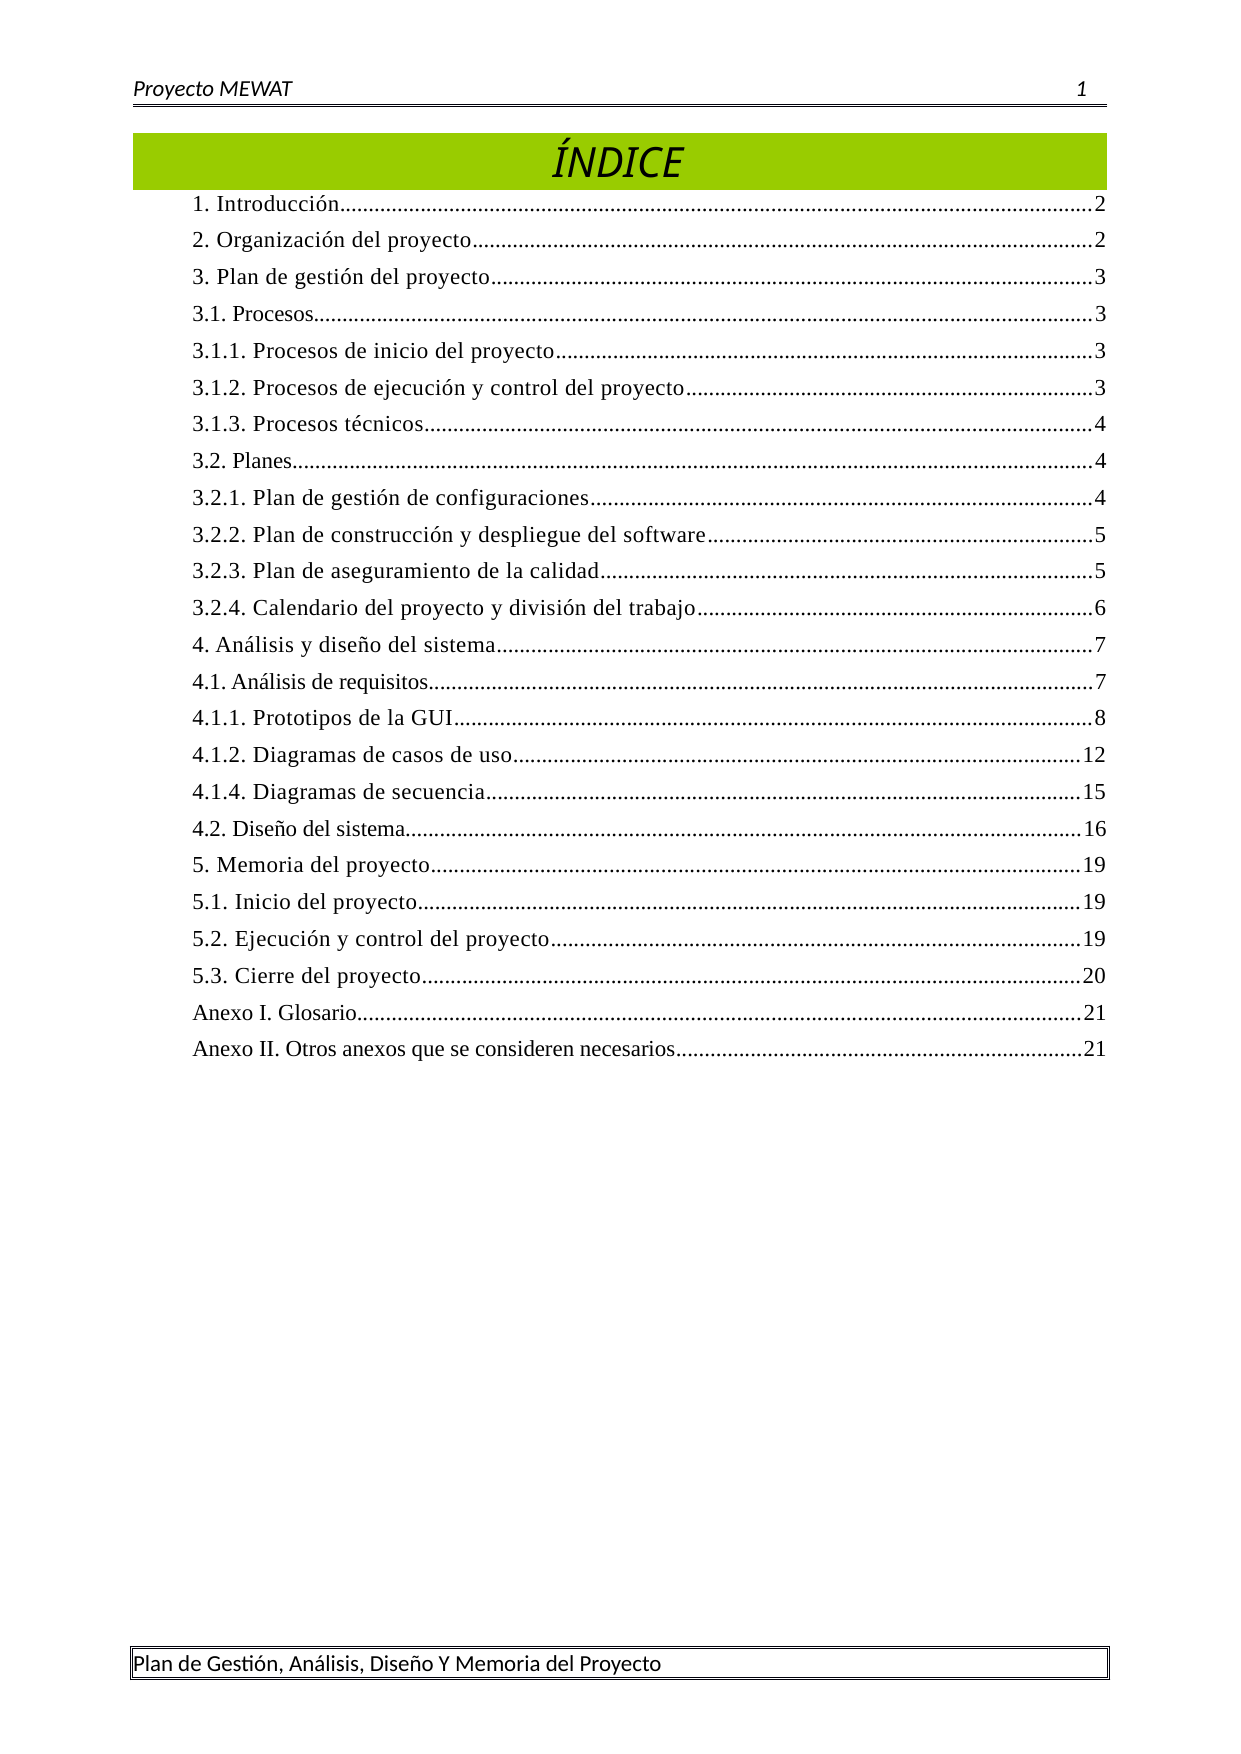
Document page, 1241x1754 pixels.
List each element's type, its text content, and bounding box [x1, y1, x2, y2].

text 4.1.4. Diagramas de secuencia 15 [133, 778, 1107, 804]
text 3.1. Procesos 3 [133, 300, 1107, 326]
text 3. Plan de gestión del proyecto 3 [133, 263, 1107, 289]
text 4.1.1. Prototipos de la GUI 8 [133, 704, 1107, 731]
text 4.2. Diseño del sistema 16 [133, 815, 1107, 841]
text 5.3. Cierre del proyecto 20 [133, 962, 1107, 988]
text 4.1. Análisis de requisitos 7 [133, 668, 1107, 694]
text 3.2.1. Plan de gestión de configuraciones 4 [133, 484, 1107, 510]
text 3.1.1. Procesos de inicio del proyecto 3 [133, 337, 1107, 363]
text 5.2. Ejecución y control del proyecto 19 [133, 925, 1107, 951]
text 3.2.4. Calendario del proyecto y división del trabajo 6 [133, 594, 1107, 621]
text 3.1.3. Procesos técnicos 4 [133, 410, 1107, 437]
text 5. Memoria del proyecto 19 [133, 852, 1107, 878]
text 3.2. Planes 4 [133, 447, 1107, 473]
subtitle ÍNDICE [133, 133, 1107, 190]
text Anexo II. Otros anexos que se consideren necesarios 21 [133, 1035, 1107, 1062]
text 2. Organización del proyecto 2 [133, 226, 1107, 253]
text Anexo I. Glosario 21 [133, 999, 1107, 1025]
text 3.2.3. Plan de aseguramiento de la calidad 5 [133, 557, 1107, 584]
text 3.1.2. Procesos de ejecución y control del proyecto 3 [133, 373, 1107, 400]
text 5.1. Inicio del proyecto 19 [133, 888, 1107, 915]
text 4. Análisis y diseño del sistema 7 [133, 631, 1107, 657]
text 1. Introducción 2 [133, 190, 1107, 216]
text 3.2.2. Plan de construcción y despliegue del software 5 [133, 521, 1107, 547]
text 4.1.2. Diagramas de casos de uso 12 [133, 741, 1107, 768]
